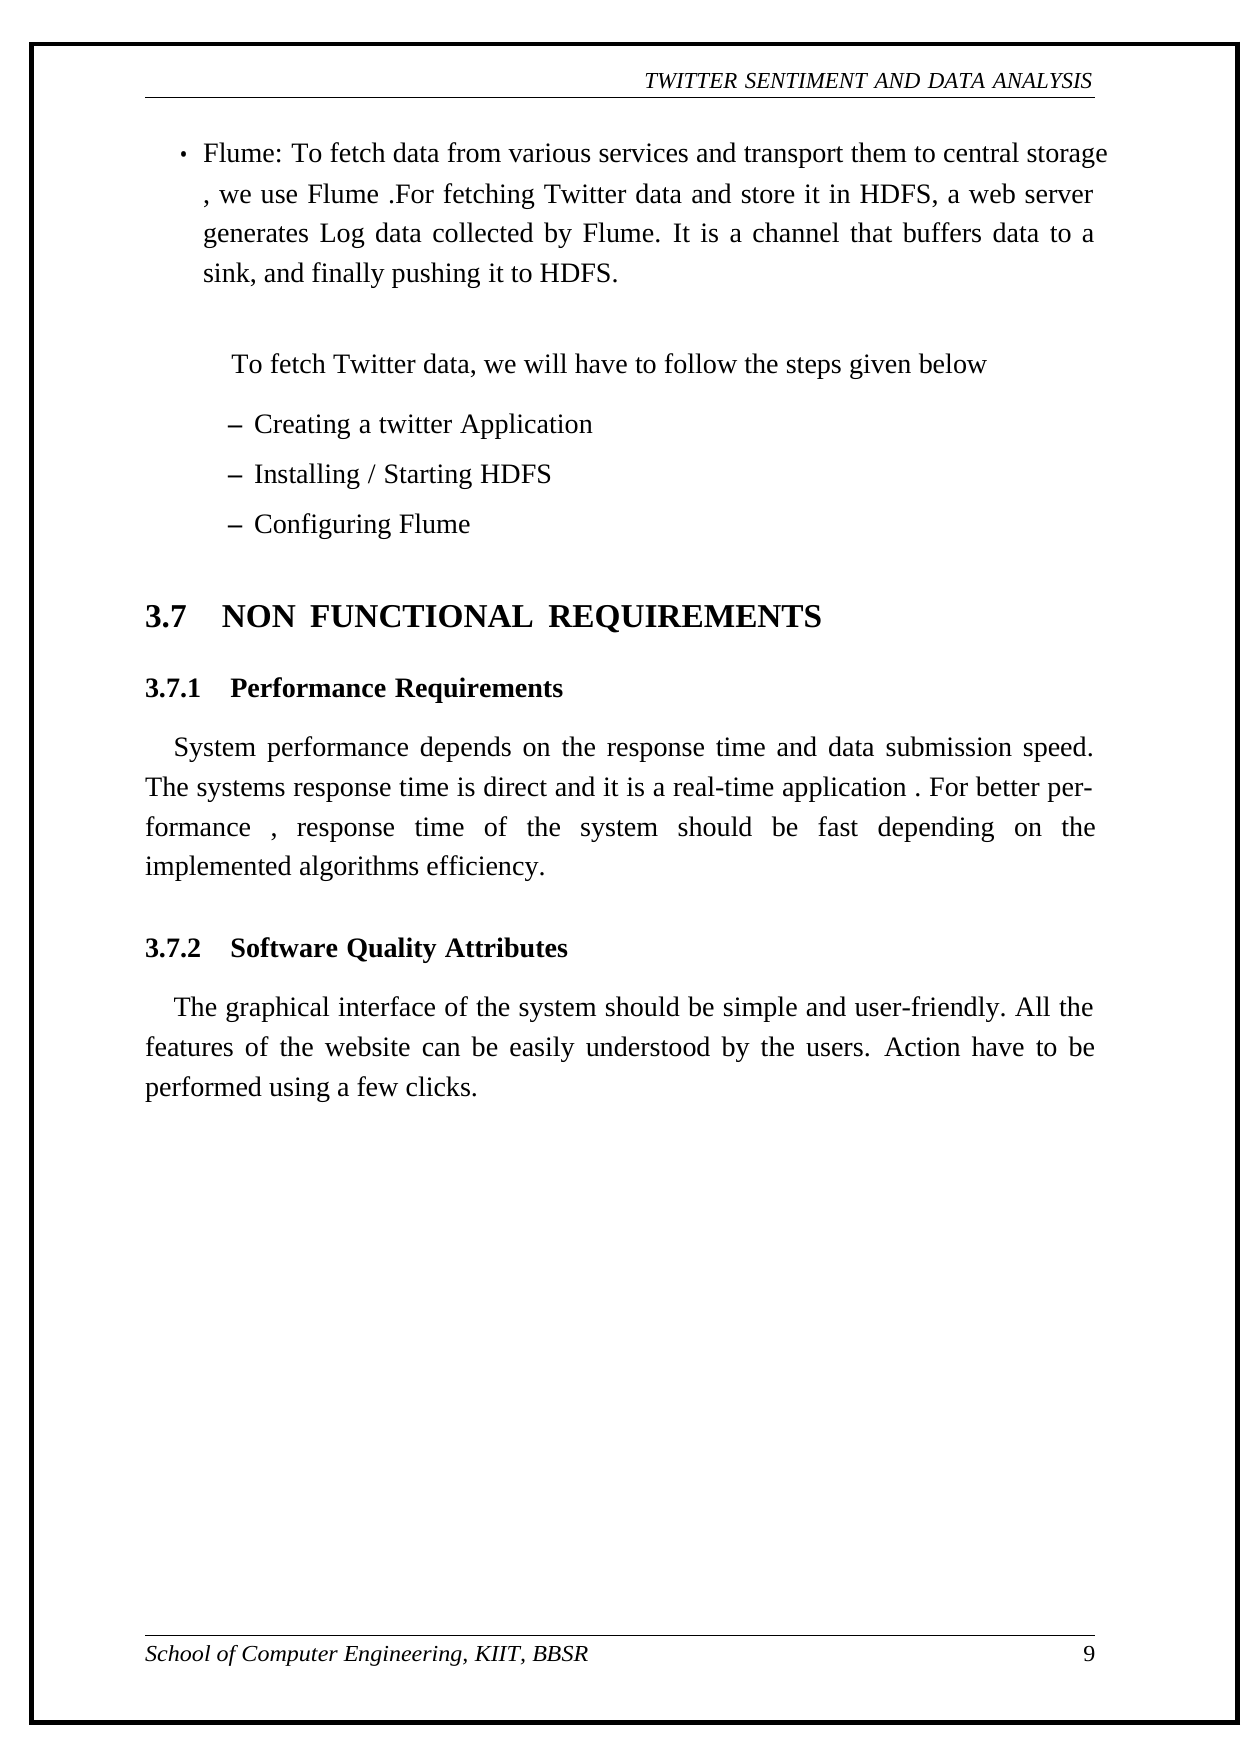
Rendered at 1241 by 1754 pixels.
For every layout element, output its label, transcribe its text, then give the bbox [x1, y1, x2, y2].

list Flume: To fetch data from various services and transport them to central storage [177, 136, 1235, 169]
list Configuring Flume [228, 507, 1235, 540]
list Creating a twitter Application [228, 407, 1235, 440]
text TWITTER SENTIMENT AND DATA ANALYSIS [644, 67, 1235, 94]
text To fetch Twitter data, we will have to follow the steps given below [231, 347, 1235, 380]
list Installing / Starting HDFS [228, 457, 1235, 490]
subtitle Performance Requirements [145, 671, 1235, 703]
subtitle NON FUNCTIONAL REQUIREMENTS [145, 596, 1235, 635]
text The graphical interface of the system should be simple and user-friendly. All the features of the website can be easily understood by the users. Action have to be performed using a few clicks. [145, 990, 1096, 1102]
text , we use Flume .For fetching Twitter data and store it in HDFS, a web server generates Log data collected by Flume. It is a channel that buffers data to a sink, and finally pushing it to HDFS. [203, 177, 1096, 289]
text School of Computer Engineering, KIIT, BBSR 9 [145, 1635, 1235, 1667]
subtitle Software Quality Attributes [145, 931, 1235, 963]
text System performance depends on the response time and data submission speed. The systems response time is direct and it is a real-time application . For better per- formance , response time of the system should be fast depending on the implemented algorithms efficiency. [145, 730, 1096, 882]
